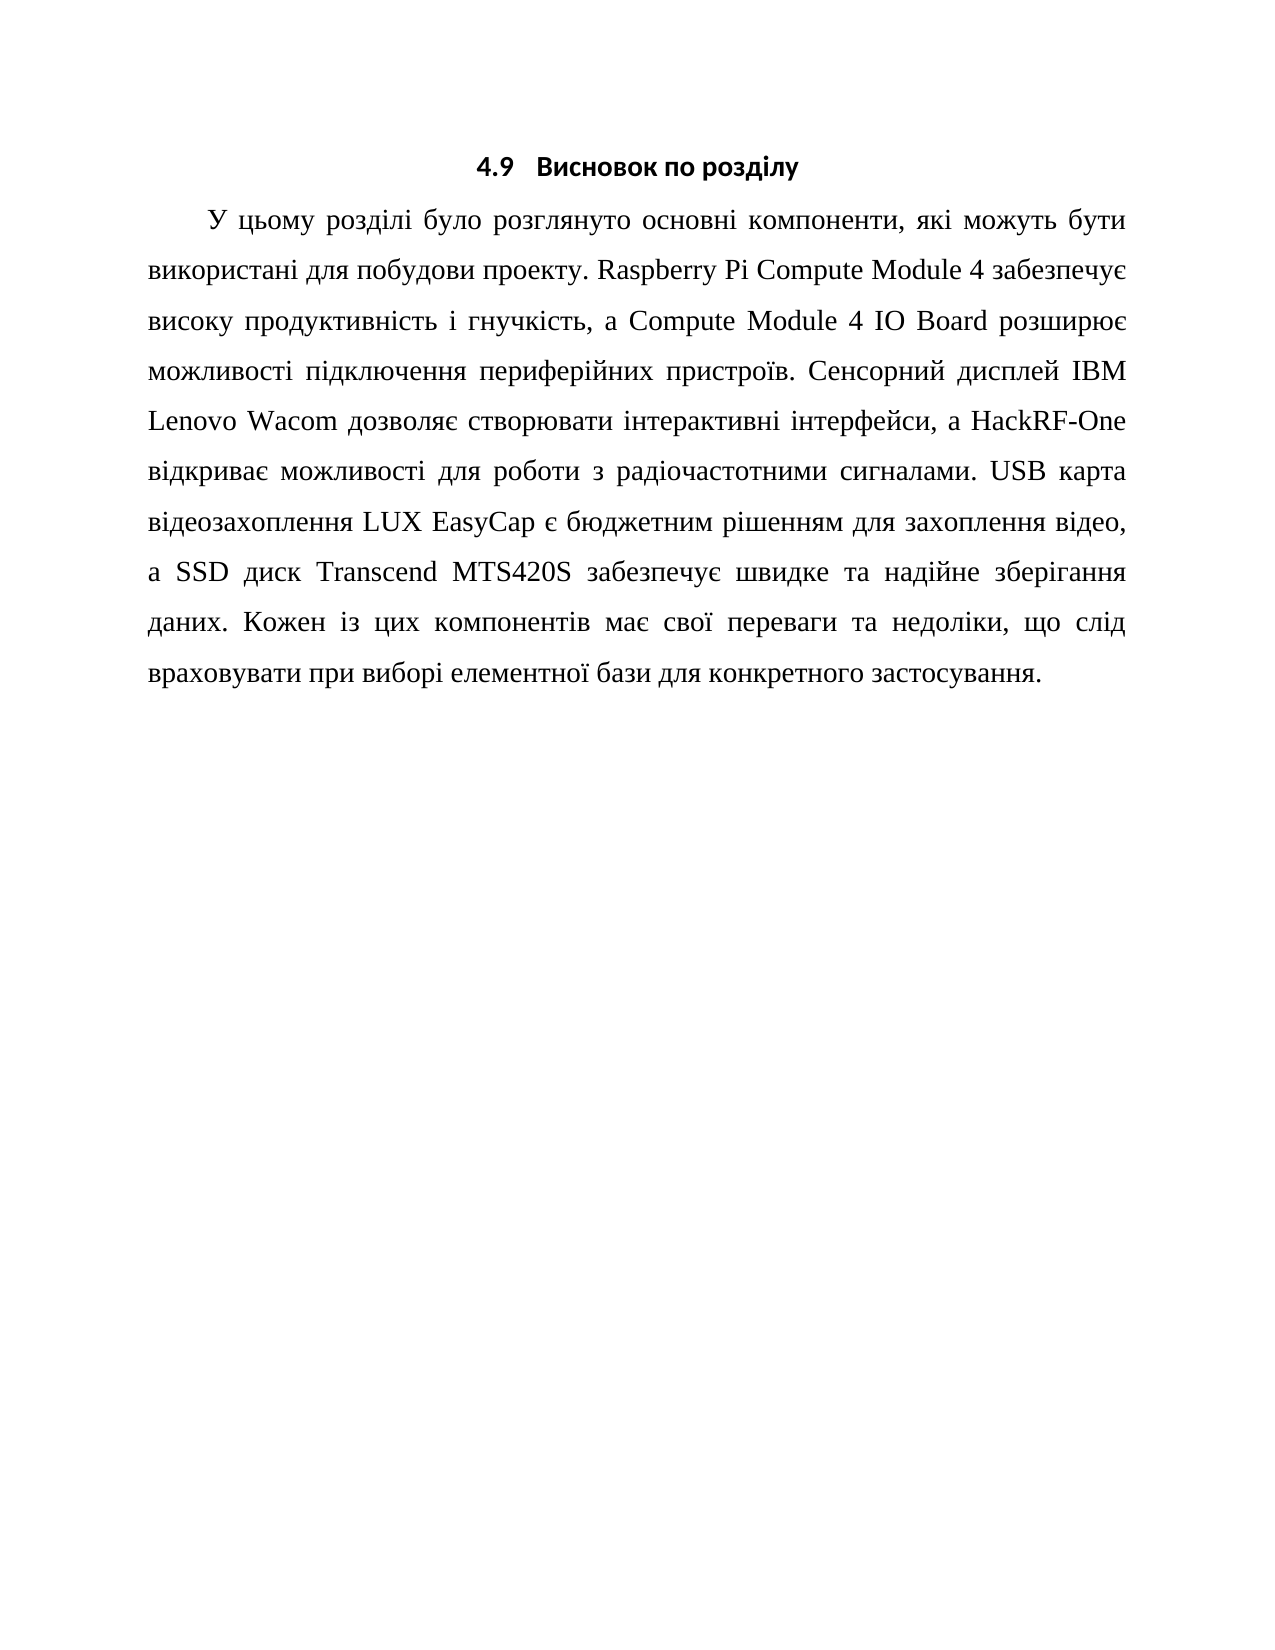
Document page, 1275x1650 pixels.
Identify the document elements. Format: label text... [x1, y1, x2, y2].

subtitle Висновок по розділу [148, 148, 1127, 183]
text У цьому розділі було розглянуто основні компоненти, які можуть бути використані для побудови проекту. Raspberry Pi Compute Module 4 забезпечує високу продуктивність і гнучкість, а Compute Module 4 IO Board розширює можливості підключення периферійних пристроїв. Сенсорний дисплей IBM Lenovo Wacom дозволяє створювати інтерактивні інтерфейси, а HackRF-One відкриває можливості для роботи з радіочастотними сигналами. USB карта відеозахоплення LUX EasyCap є бюджетним рішенням для захоплення відео, а SSD диск Transcend MTS420S забезпечує швидке та надійне зберігання даних. Кожен із цих компонентів має свої переваги та недоліки, що слід враховувати при виборі елементної бази для конкретного застосування. [148, 202, 1127, 688]
